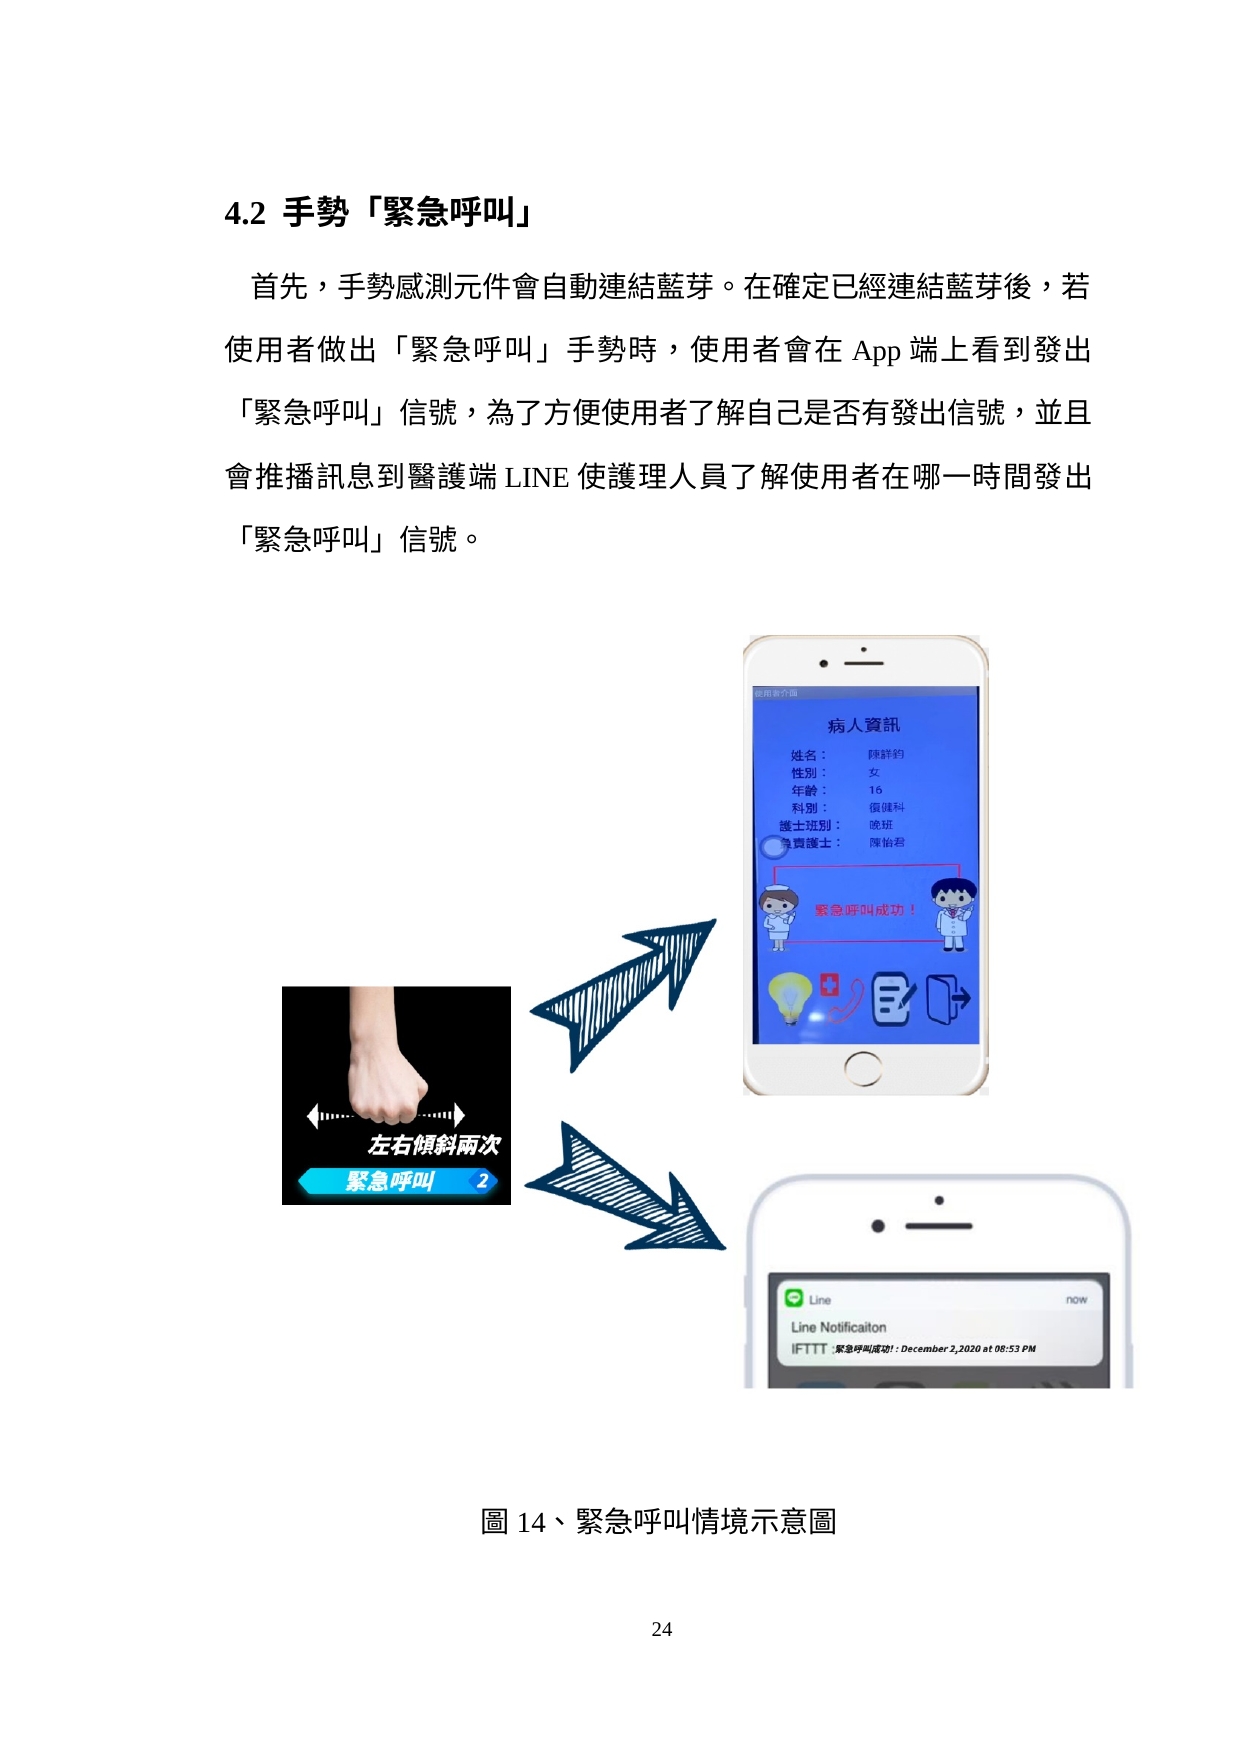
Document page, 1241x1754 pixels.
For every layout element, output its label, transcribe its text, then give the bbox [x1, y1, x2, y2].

picture [130, 622, 1160, 1395]
text 圖 14、緊急呼叫情境示意圖 [83, 1499, 1234, 1541]
subtitle 手勢「緊急呼叫」 [224, 186, 1240, 234]
text 首先，手勢感測元件會自動連結藍芽。在確定已經連結藍芽後，若使用者做出「緊急呼叫」手勢時，使用者會在App端上看到發出「緊急呼叫」信號，為了方便使用者了解自己是否有發出信號，並且會推播訊息到醫護端LINE使護理人員了解使用者在哪一時間發出「緊急呼叫」信號。 [224, 263, 1093, 559]
